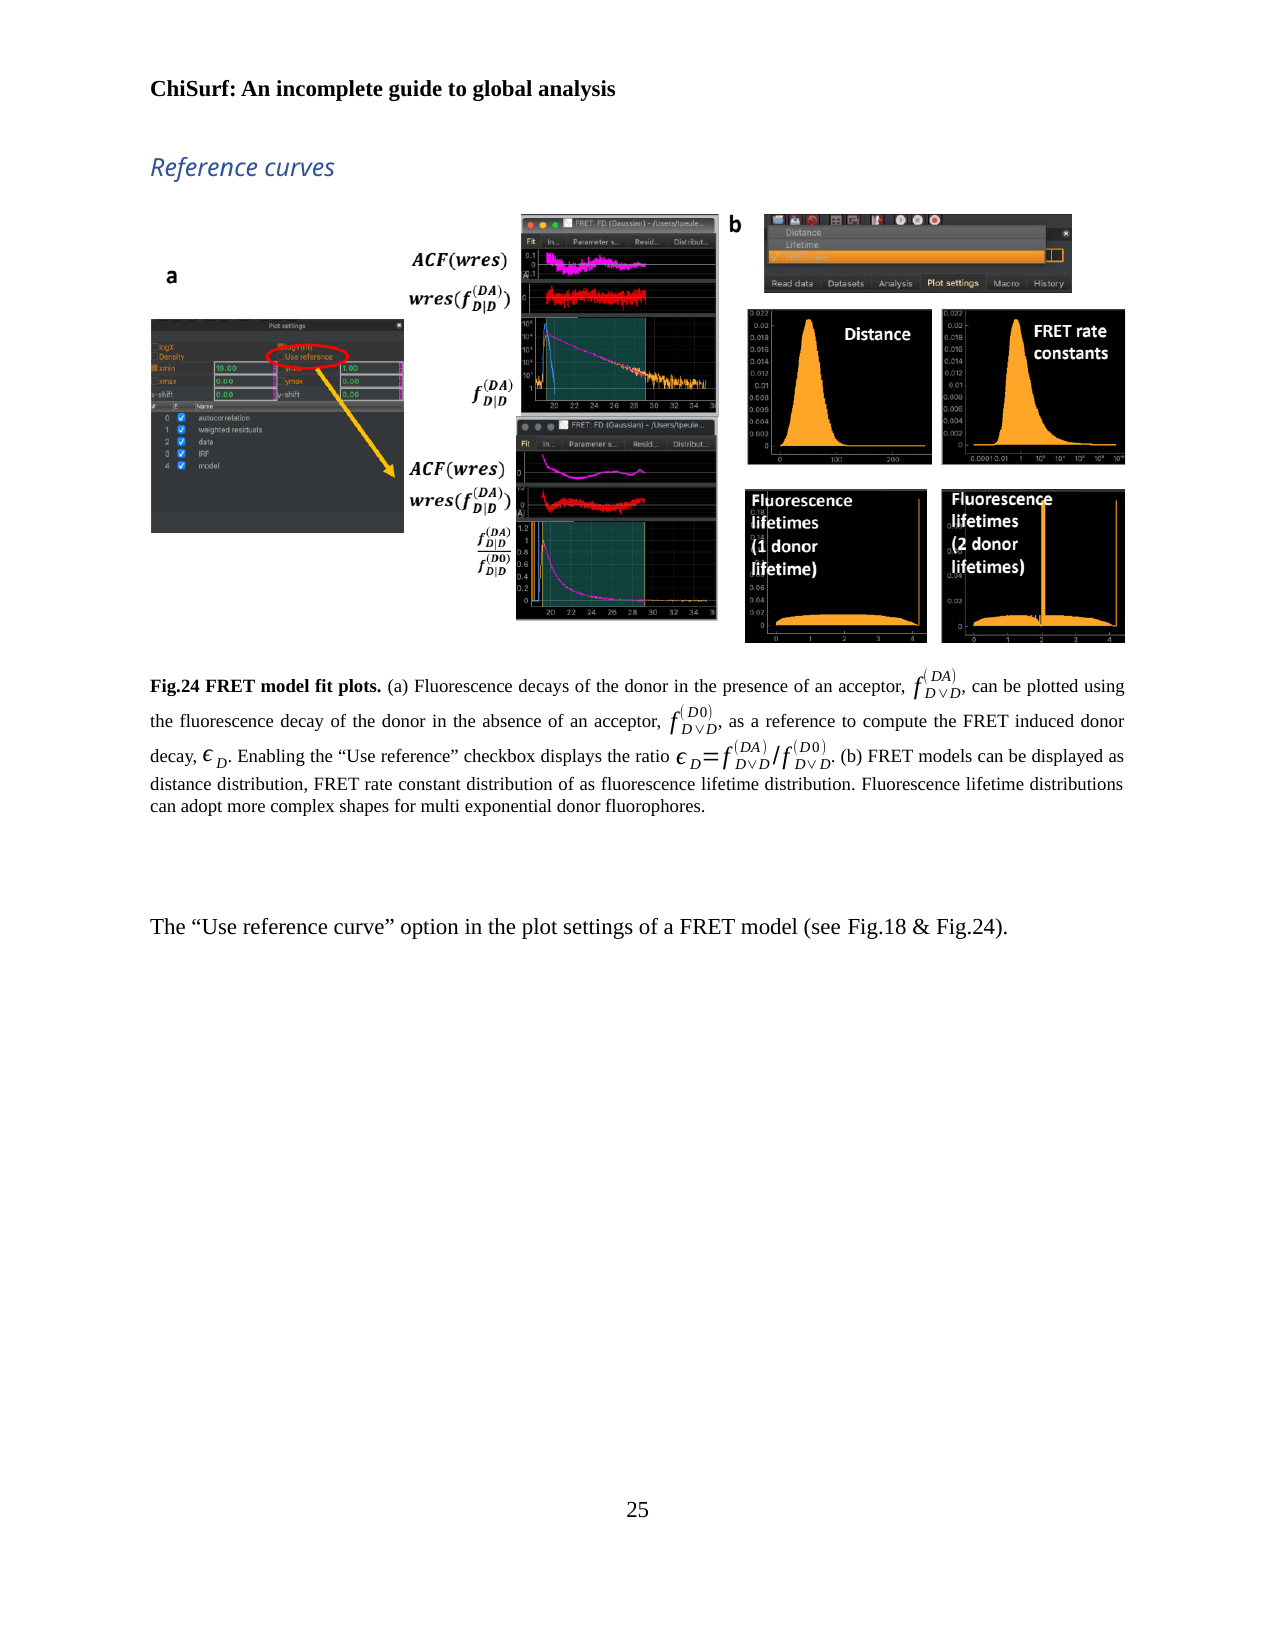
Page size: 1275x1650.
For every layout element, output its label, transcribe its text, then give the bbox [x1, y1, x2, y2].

subtitle Reference curves [150, 150, 1125, 184]
text The “Use reference curve” option in the plot settings of a FRET model (see Fig.18 & Fig.24). [150, 913, 1125, 939]
text Fig.24 FRET model fit plots. (a) Fluorescence decays of the donor in the presence of an acceptor, , can be plotted using the fluorescence decay of the donor in the absence of an acceptor, , as a reference to compute the FRET induced donor decay, . Enabling the “Use reference” checkbox displays the ratio . (b) FRET models can be displayed as distance distribution, FRET rate constant distribution of as fluorescence lifetime distribution. Fluorescence lifetime distributions can adopt more complex shapes for multi exponential donor fluorophores. [150, 668, 1125, 816]
